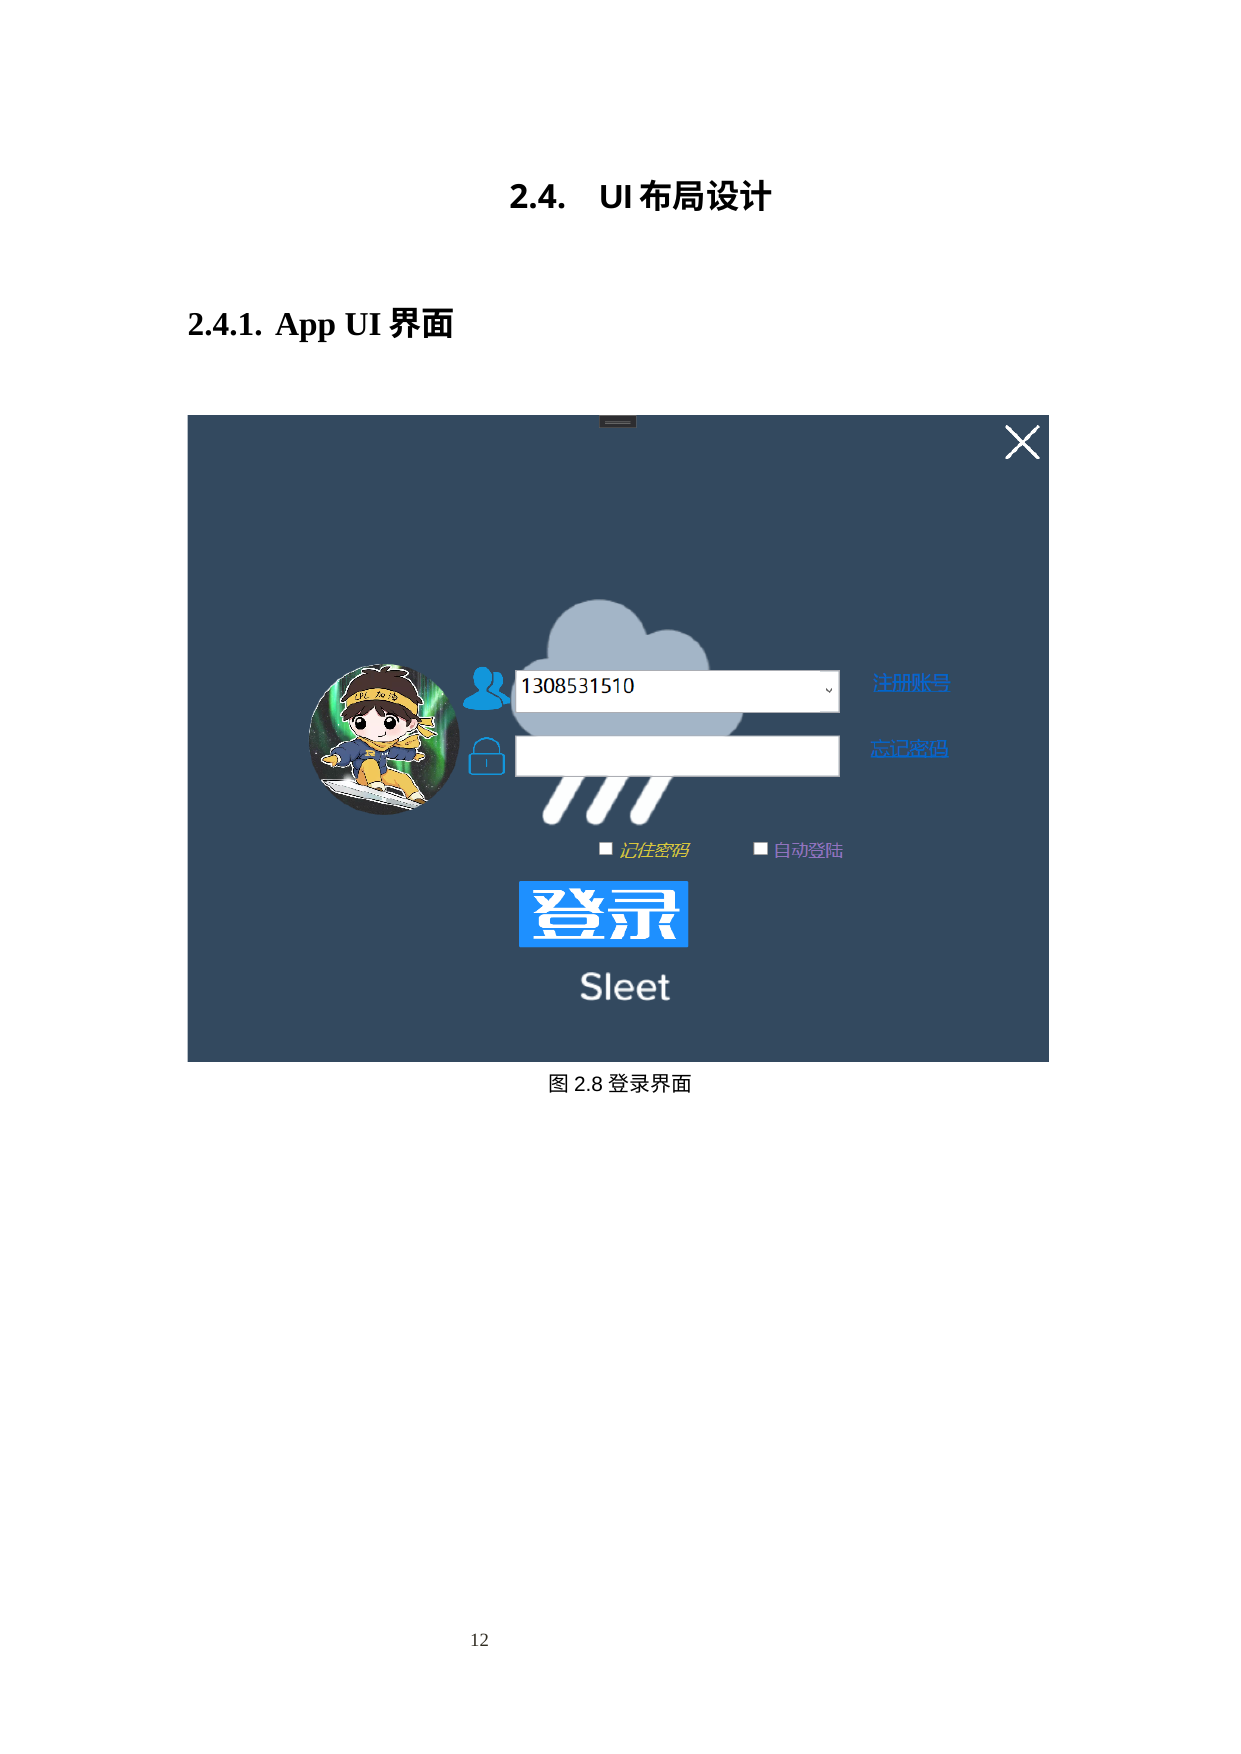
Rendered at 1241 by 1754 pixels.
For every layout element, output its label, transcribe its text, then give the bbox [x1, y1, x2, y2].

text 图 2.8 登录界面 [187, 1066, 1053, 1098]
subtitle App UI界面 [146, 289, 1053, 354]
subtitle UI布局设计 [229, 162, 1053, 227]
picture [187, 415, 1049, 1062]
